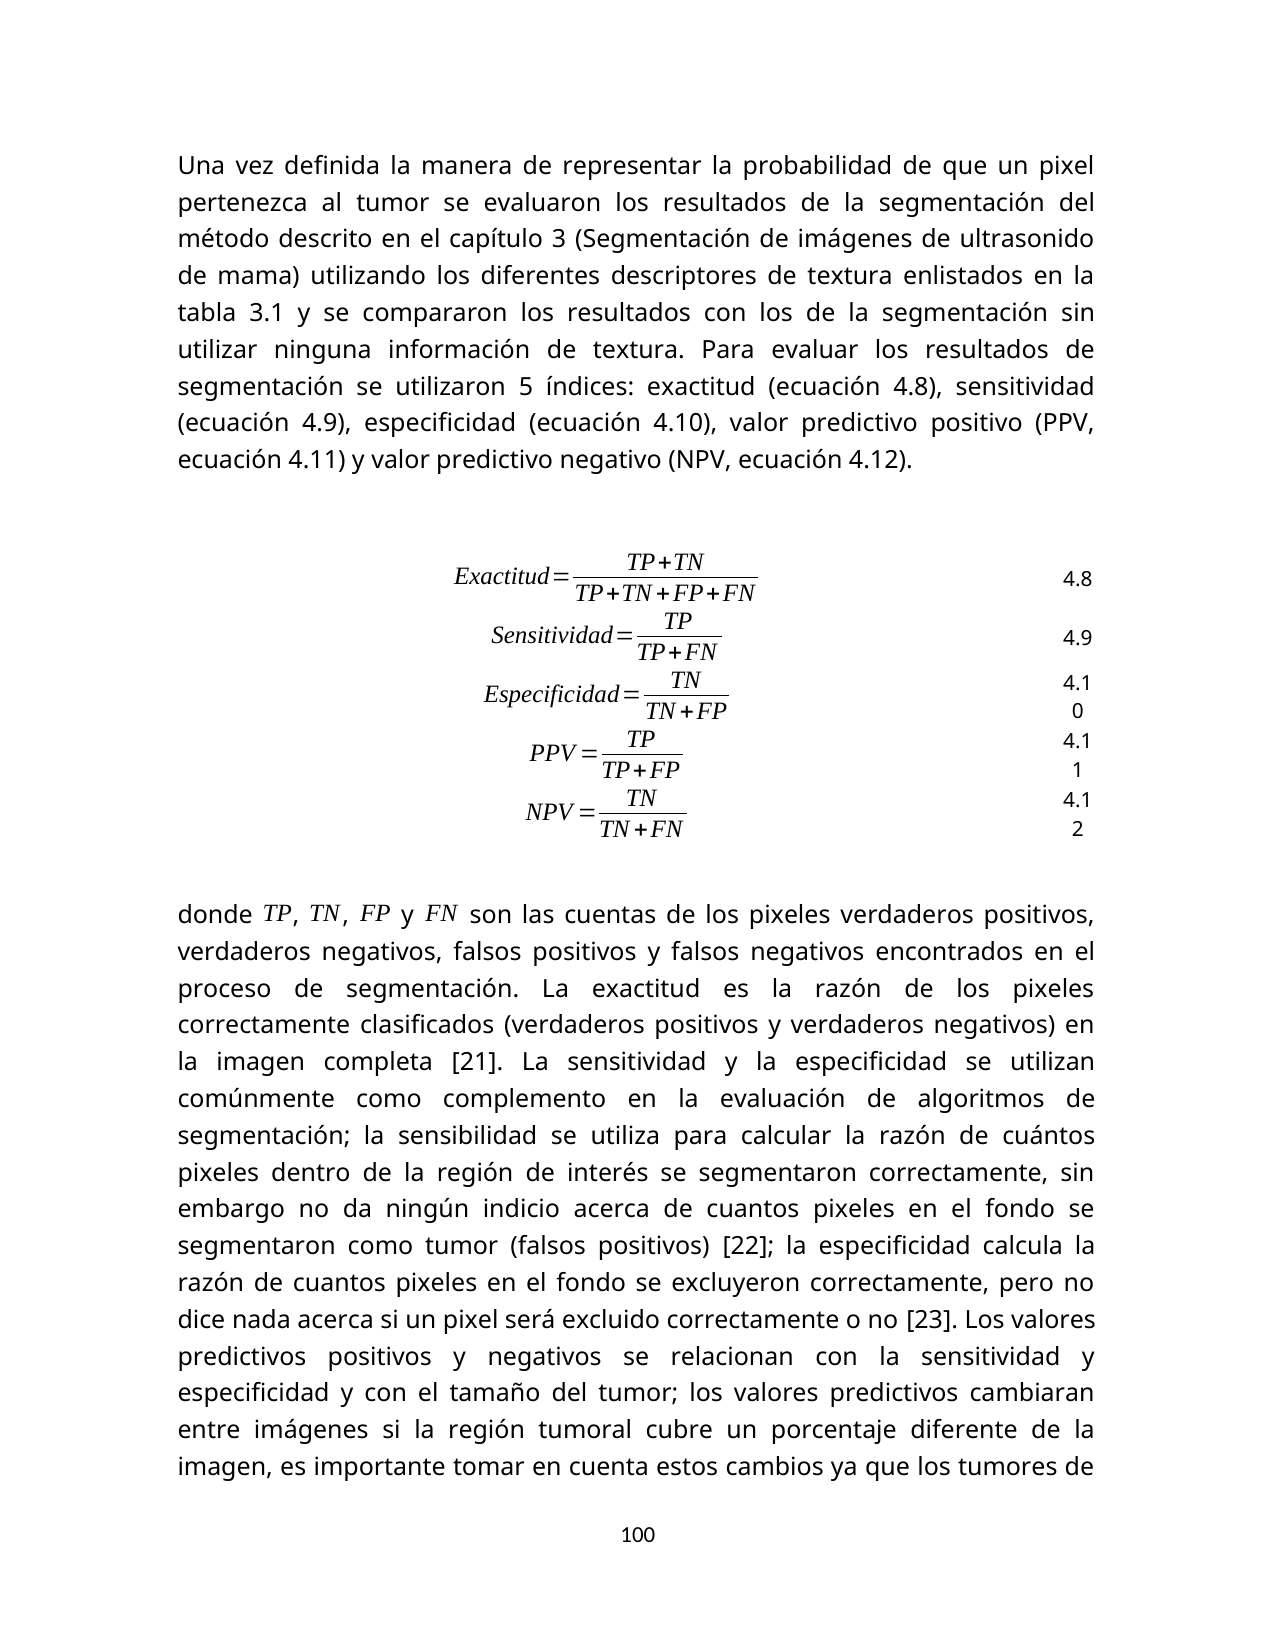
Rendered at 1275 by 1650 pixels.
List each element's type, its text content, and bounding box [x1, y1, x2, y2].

table_cell [166, 608, 1046, 667]
table_cell [166, 785, 1046, 843]
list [177, 897, 1096, 1482]
table_header 4.8 [1046, 549, 1109, 608]
text Una vez definida la manera de representar la probabilidad de que un pixel pertenezca al tumor se evaluaron los resultados de la segmentación del método descrito en el capítulo 3 (Segmentación de imágenes de ultrasonido de mama) utilizando los diferentes descriptores de textura enlistados en la tabla 3.1 y se compararon los resultados con los de la segmentación sin utilizar ninguna información de textura. Para evaluar los resultados de segmentación se utilizaron 5 índices: exactitud (ecuación 4.8), sensitividad (ecuación 4.9), especificidad (ecuación 4.10), valor predictivo positivo (PPV, ecuación 4.11) y valor predictivo negativo (NPV, ecuación 4.12). [177, 148, 1096, 476]
table_header [166, 549, 1046, 608]
table_cell 4.11 [1046, 726, 1109, 784]
table_cell 4.12 [1046, 785, 1109, 843]
table_cell 4.10 [1046, 667, 1109, 726]
table_cell [166, 726, 1046, 784]
table_cell 4.9 [1046, 608, 1109, 667]
table_cell [166, 667, 1046, 726]
